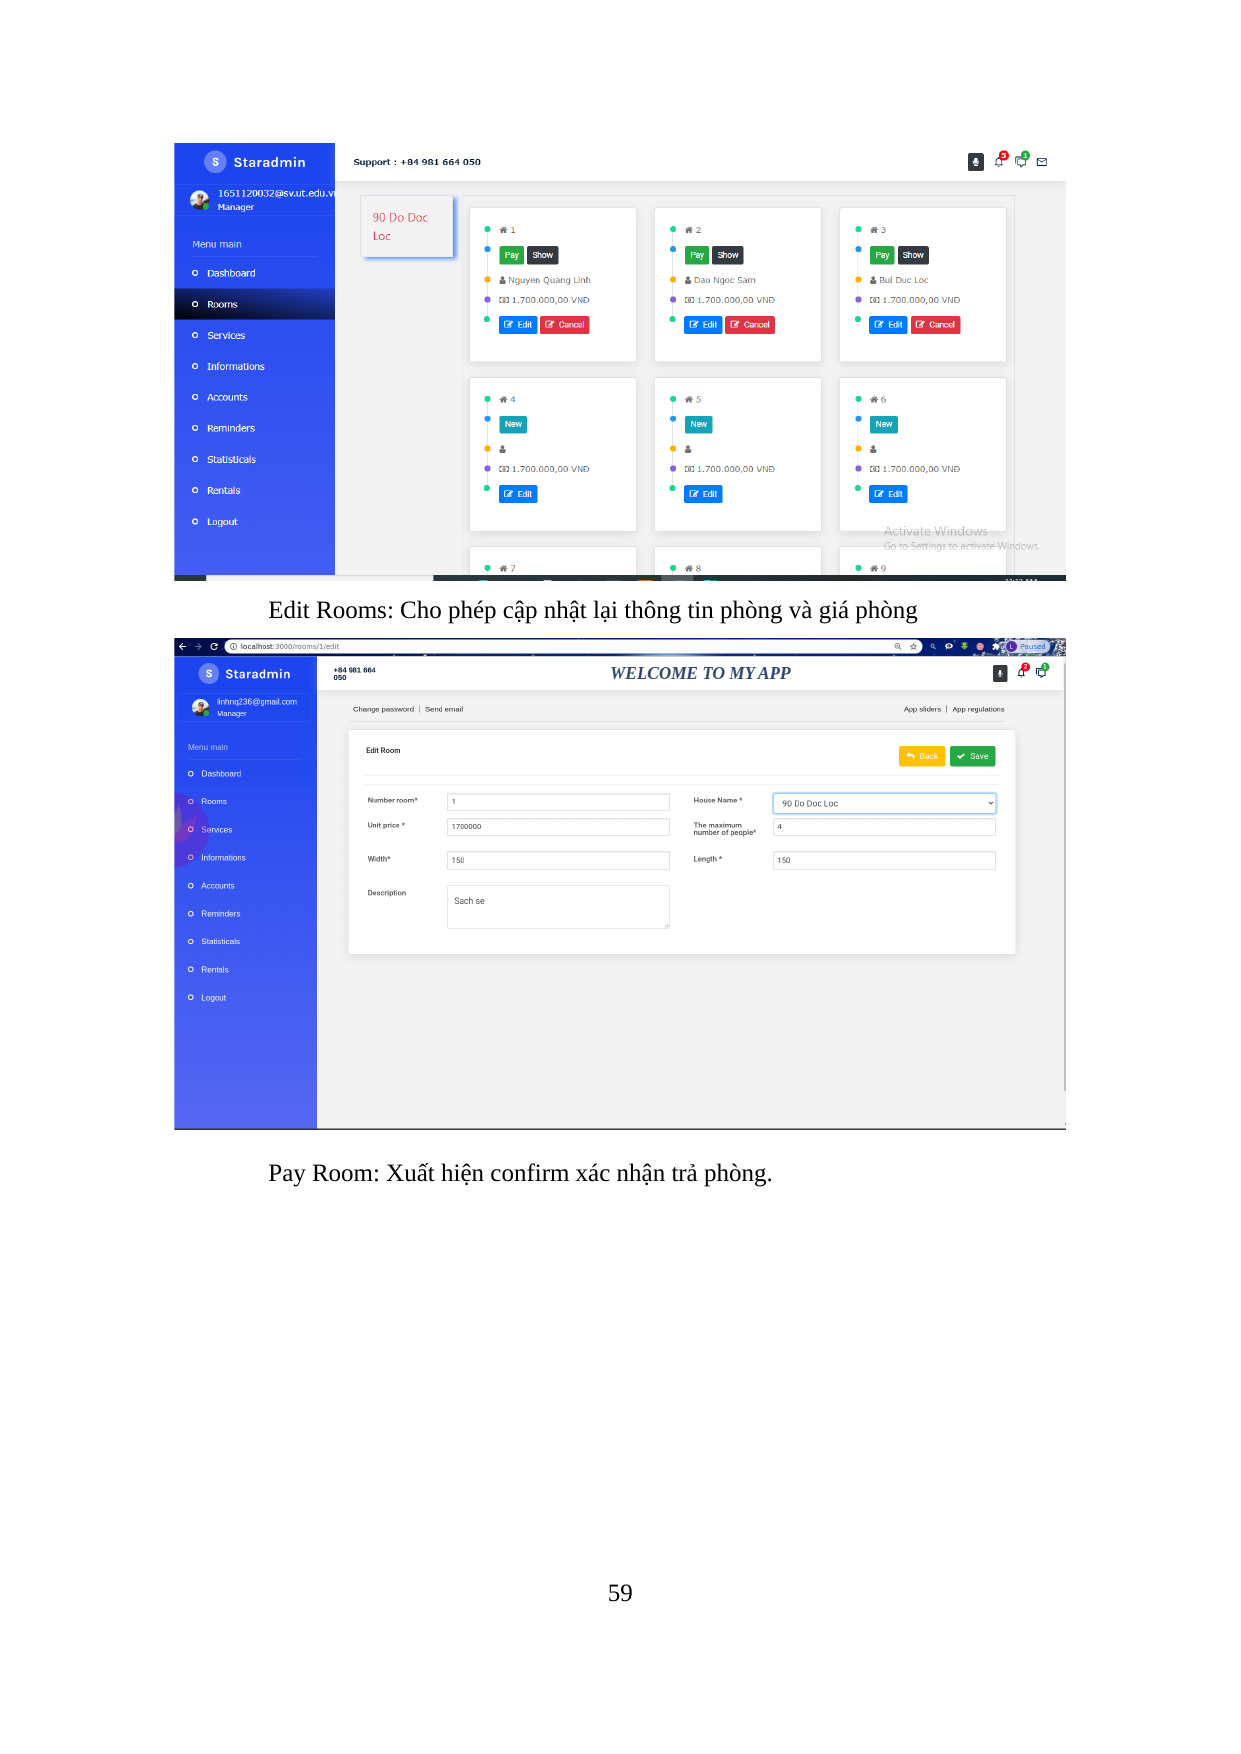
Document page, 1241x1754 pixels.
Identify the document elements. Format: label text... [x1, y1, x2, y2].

picture [174, 143, 1066, 581]
picture [174, 638, 1066, 1130]
